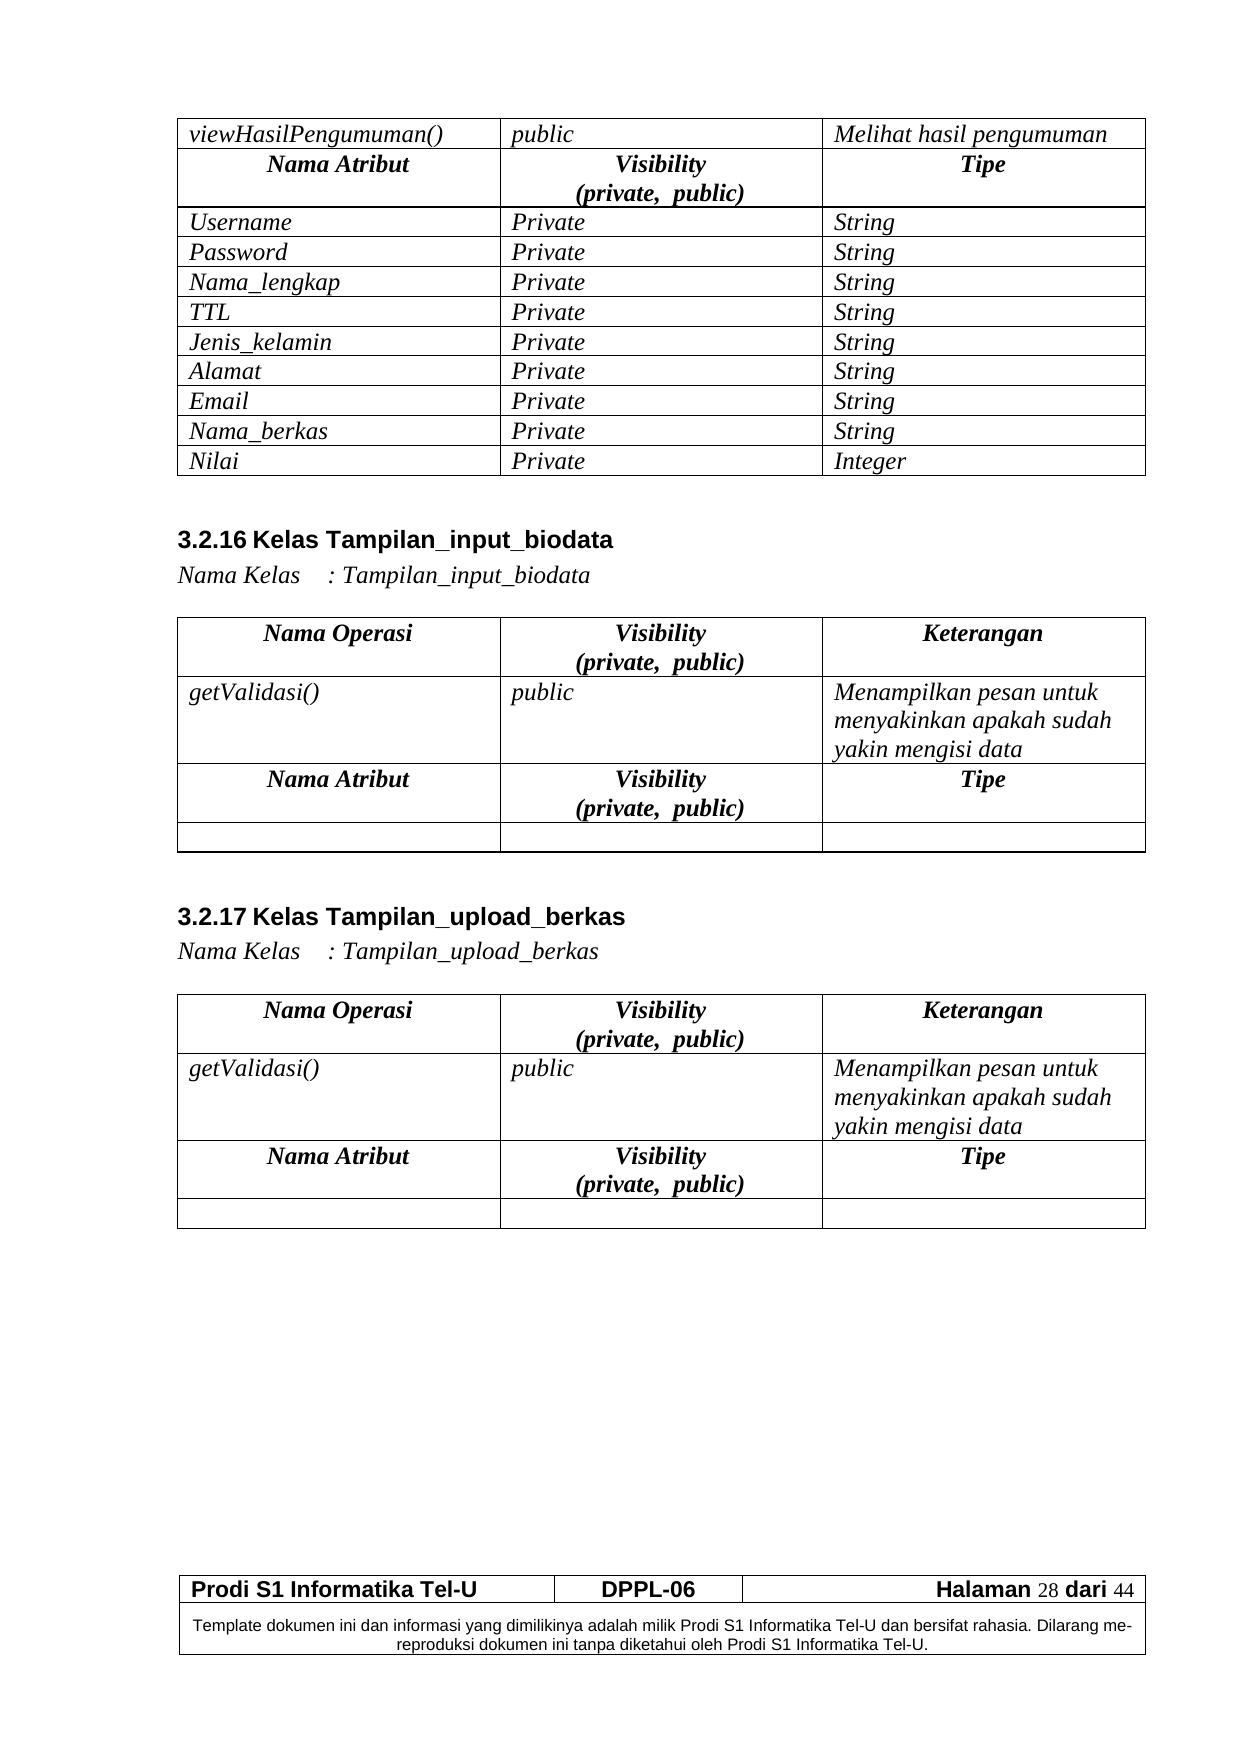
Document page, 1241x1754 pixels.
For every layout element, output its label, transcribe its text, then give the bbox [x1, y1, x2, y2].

table_cell String [823, 327, 1145, 355]
table_cell Private [501, 237, 822, 266]
table_cell Private [501, 208, 822, 236]
table_cell public [501, 119, 822, 148]
table_header Visibility (private, public) [501, 995, 822, 1052]
table_cell Melihat hasil pengumuman [823, 119, 1145, 148]
table_cell [823, 823, 1145, 851]
table_cell [178, 1199, 500, 1228]
subtitle Kelas Tampilan_input_biodata [177, 525, 1122, 553]
table_cell [823, 1199, 1145, 1228]
table_header Nama Operasi [178, 995, 500, 1052]
table_cell Tipe [823, 149, 1145, 206]
table_cell Nilai [178, 446, 500, 474]
table_cell Nama Atribut [178, 764, 500, 822]
table_cell String [823, 386, 1145, 415]
table_header Keterangan [823, 618, 1145, 676]
table_cell Private [501, 446, 822, 474]
table_cell String [823, 267, 1145, 296]
table_cell Username [178, 208, 500, 236]
text Nama Kelas : Tampilan_upload_berkas [177, 936, 1122, 965]
table_cell Visibility (private, public) [501, 1141, 822, 1198]
table_cell Menampilkan pesan untuk menyakinkan apakah sudah yakin mengisi data [823, 677, 1145, 763]
table_cell Private [501, 297, 822, 326]
table_cell Nama Atribut [178, 1141, 500, 1198]
table_cell Alamat [178, 356, 500, 385]
table_cell [501, 823, 822, 851]
table_header Nama Operasi [178, 618, 500, 676]
table_cell Tipe [823, 1141, 1145, 1198]
table_cell String [823, 356, 1145, 385]
table_cell getValidasi() [178, 677, 500, 763]
table_cell Nama_lengkap [178, 267, 500, 296]
table_header Visibility (private, public) [501, 618, 822, 676]
table_cell [178, 823, 500, 851]
table_header Keterangan [823, 995, 1145, 1052]
table_cell Private [501, 386, 822, 415]
table_cell Visibility (private, public) [501, 764, 822, 822]
table_cell Nama_berkas [178, 416, 500, 445]
table_cell String [823, 237, 1145, 266]
table_cell Email [178, 386, 500, 415]
table_cell [501, 1199, 822, 1228]
table_cell String [823, 416, 1145, 445]
table_cell Nama Atribut [178, 149, 500, 206]
table_cell String [823, 208, 1145, 236]
table_cell Private [501, 267, 822, 296]
table_cell public [501, 677, 822, 763]
table_cell Private [501, 327, 822, 355]
table_cell Password [178, 237, 500, 266]
table_cell viewHasilPengumuman() [178, 119, 500, 148]
table_cell Tipe [823, 764, 1145, 822]
table_cell Menampilkan pesan untuk menyakinkan apakah sudah yakin mengisi data [823, 1054, 1145, 1140]
subtitle Kelas Tampilan_upload_berkas [177, 901, 1122, 930]
table_cell Private [501, 416, 822, 445]
text Nama Kelas : Tampilan_input_biodata [177, 560, 1122, 588]
table_cell TTL [178, 297, 500, 326]
table_cell Private [501, 356, 822, 385]
table_cell Integer [823, 446, 1145, 474]
table_cell Jenis_kelamin [178, 327, 500, 355]
table_cell public [501, 1054, 822, 1140]
table_cell String [823, 297, 1145, 326]
table_cell getValidasi() [178, 1054, 500, 1140]
table_cell Visibility (private, public) [501, 149, 822, 206]
